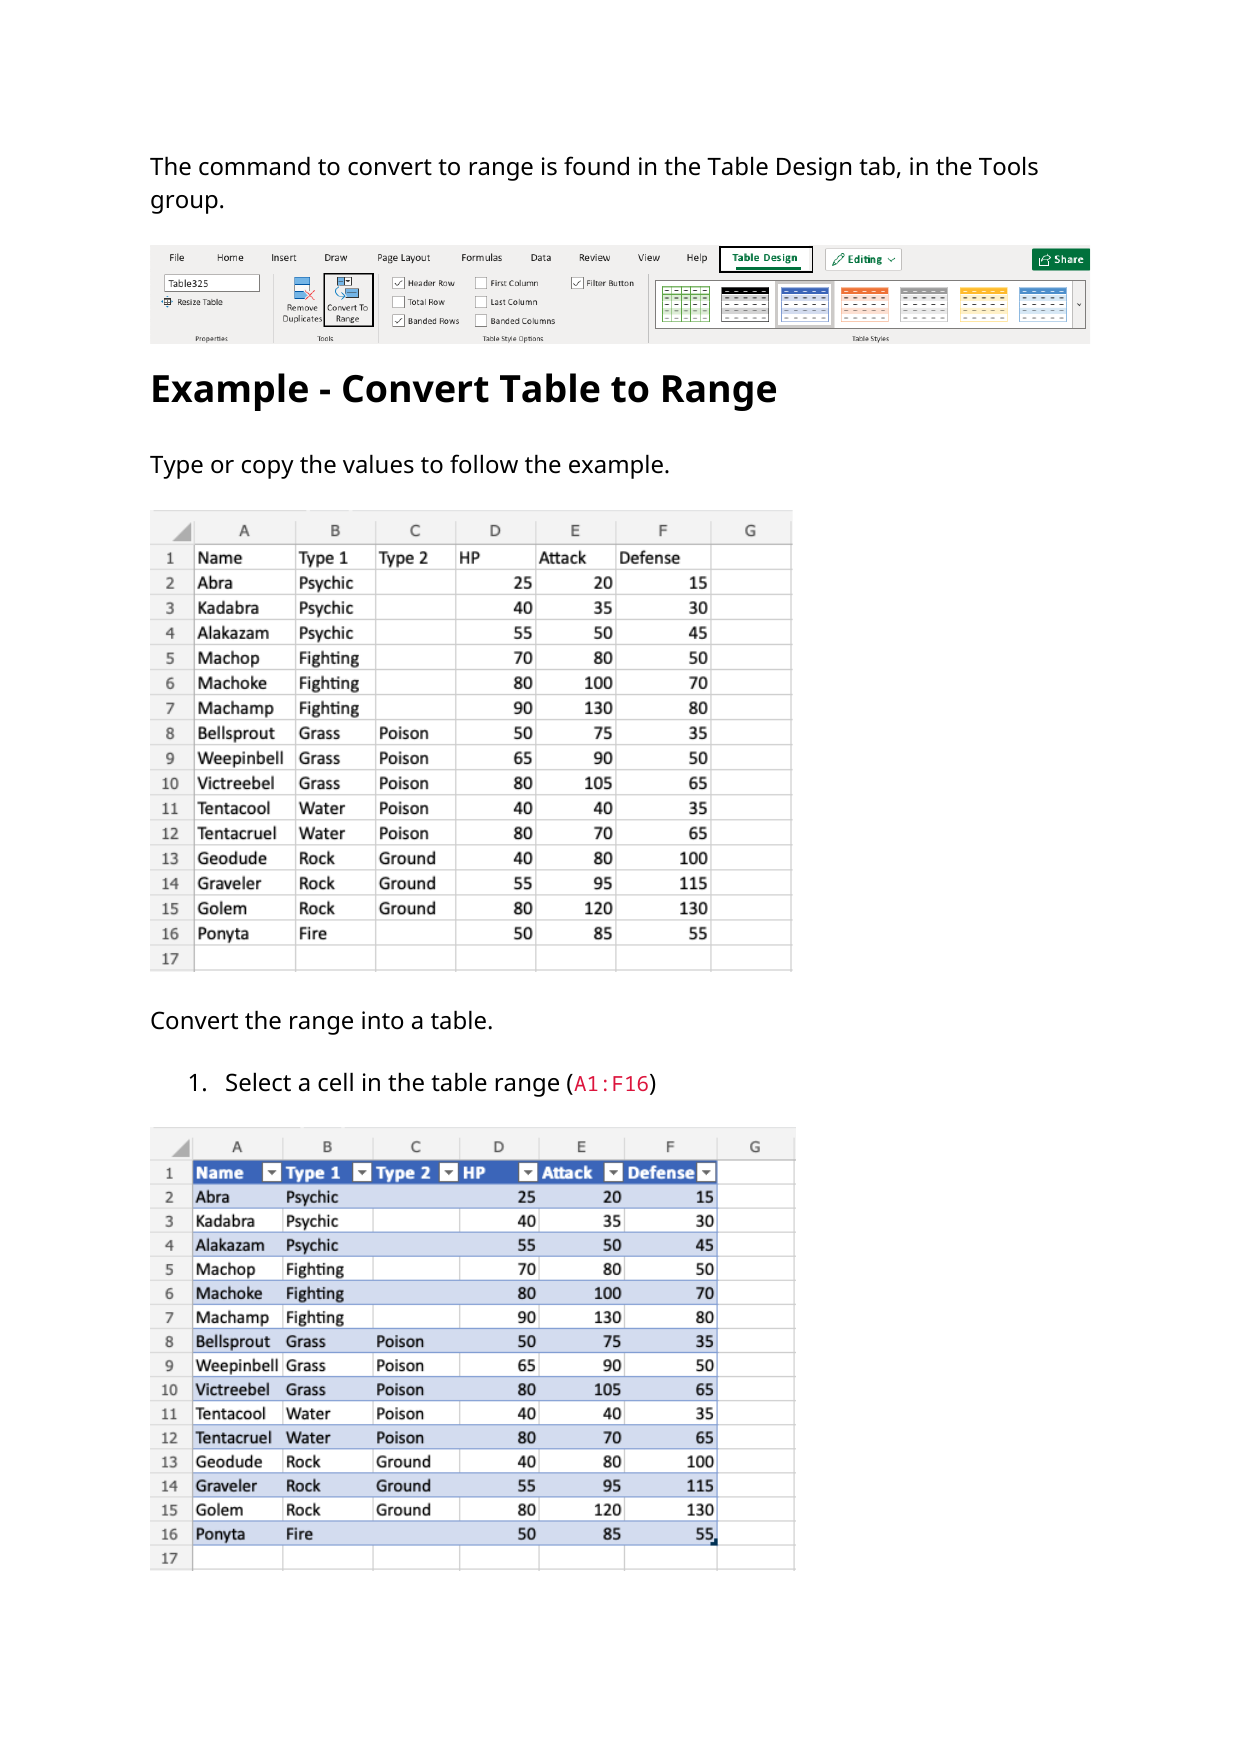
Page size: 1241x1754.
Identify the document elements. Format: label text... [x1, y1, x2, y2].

text Convert the range into a table. [150, 1003, 1090, 1036]
picture [150, 245, 1091, 344]
subtitle Example - Convert Table to Range [150, 363, 1090, 414]
list Select a cell in the table range (A1:F16) [187, 1066, 1090, 1099]
picture [150, 1127, 796, 1571]
text Type or copy the values to follow the example. [150, 448, 1090, 480]
text The command to convert to range is found in the Table Design tab, in the Tools group. [150, 150, 1090, 215]
picture [150, 510, 793, 972]
